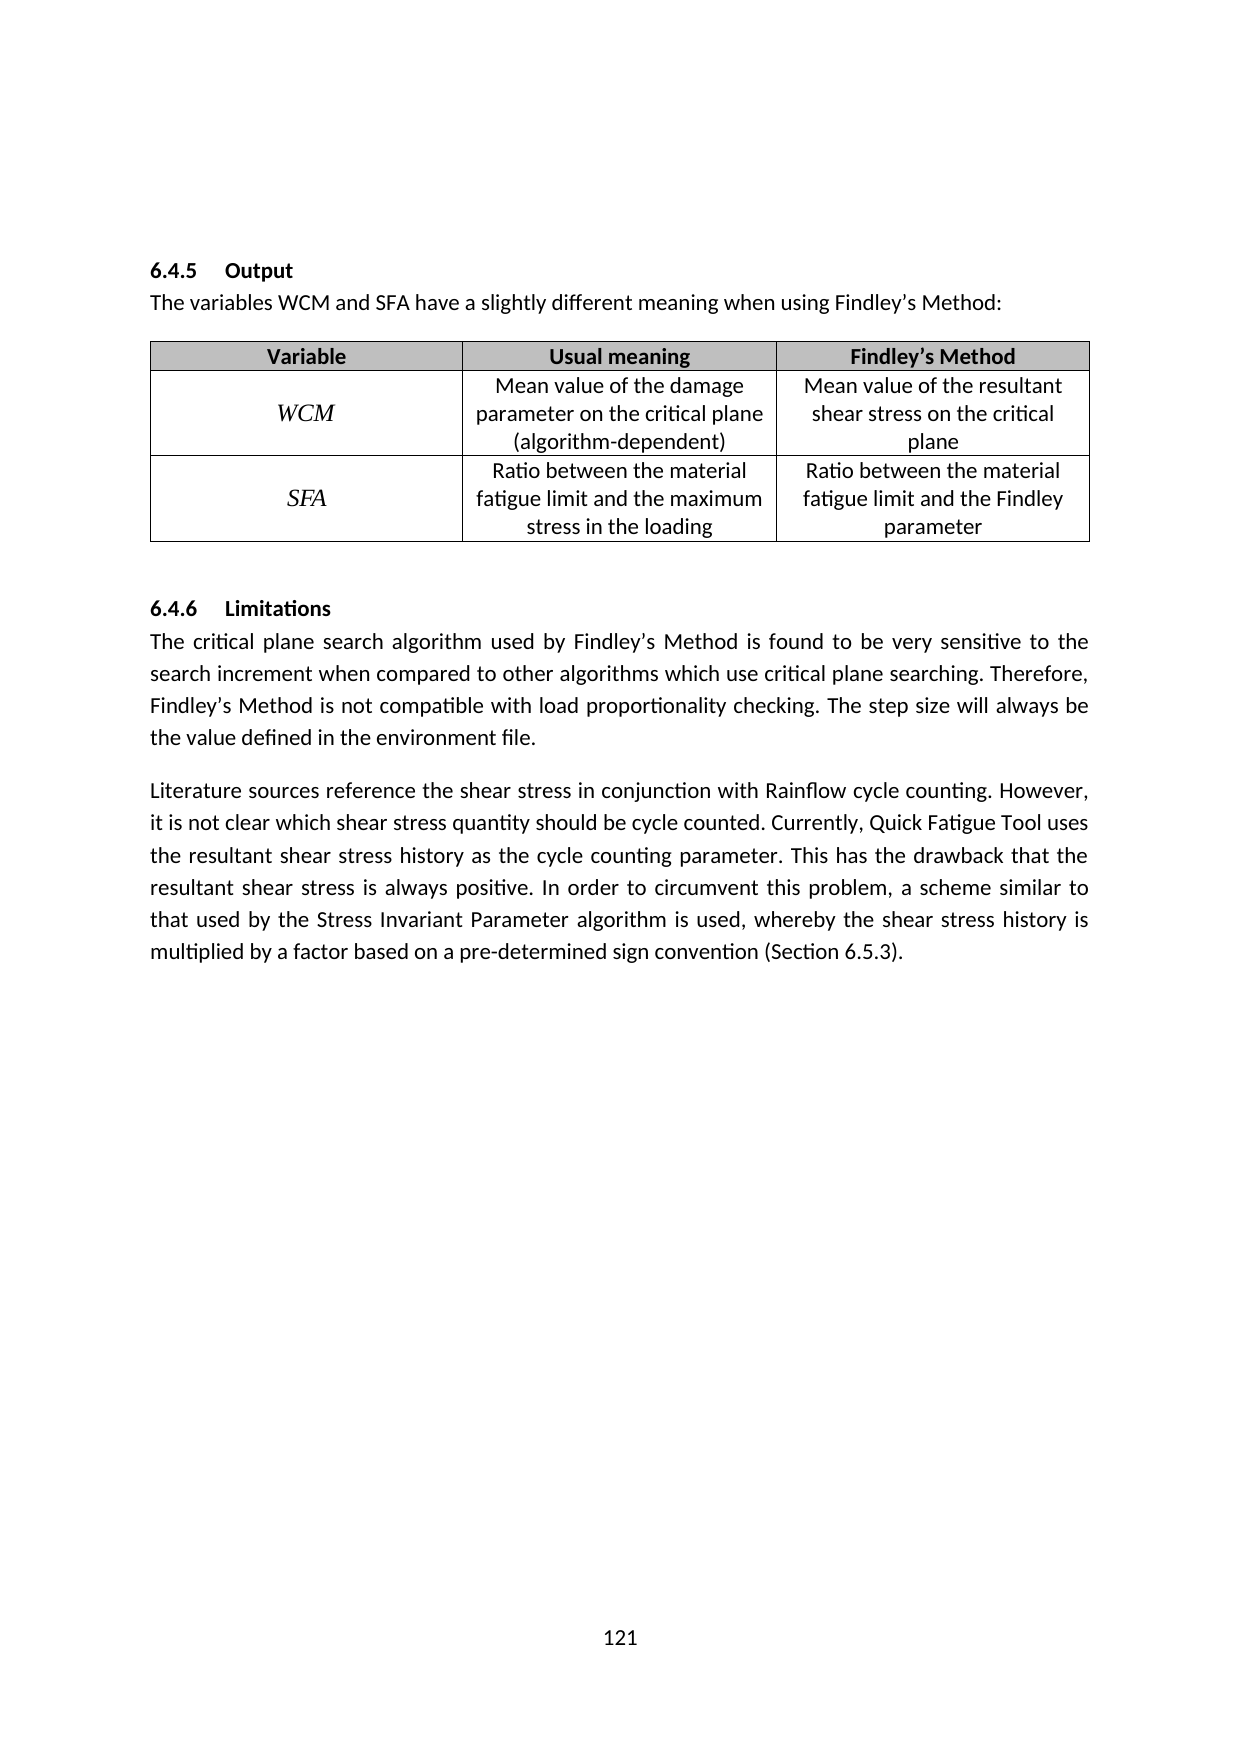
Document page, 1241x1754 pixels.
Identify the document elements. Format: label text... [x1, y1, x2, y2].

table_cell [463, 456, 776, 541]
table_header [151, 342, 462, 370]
text Literature sources reference the shear stress in conjunction with Rainflow cycle counting. However, it is not clear which shear stress quantity should be cycle counted. Currently, Quick Fatigue Tool uses the resultant shear stress history as the cycle counting parameter. This has the drawback that the resultant shear stress is always positive. In order to circumvent this problem, a scheme similar to that used by the Stress Invariant Parameter algorithm is used, whereby the shear stress history is multiplied by a factor based on a pre-determined sign convention (Section 6.5.3). [150, 776, 1090, 965]
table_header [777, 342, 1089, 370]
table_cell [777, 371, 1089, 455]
text The variables WCM and SFA have a slightly different meaning when using Findley’s Method: [150, 288, 1090, 316]
subtitle 6.4.6 Limitations [150, 594, 1090, 623]
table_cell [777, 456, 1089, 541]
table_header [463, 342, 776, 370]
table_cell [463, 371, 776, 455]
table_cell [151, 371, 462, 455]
subtitle 6.4.5 Output [150, 256, 1090, 284]
text The critical plane search algorithm used by Findley’s Method is found to be very sensitive to the search increment when compared to other algorithms which use critical plane searching. Therefore, Findley’s Method is not compatible with load proportionality checking. The step size will always be the value defined in the environment file. [150, 627, 1090, 751]
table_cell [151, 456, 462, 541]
